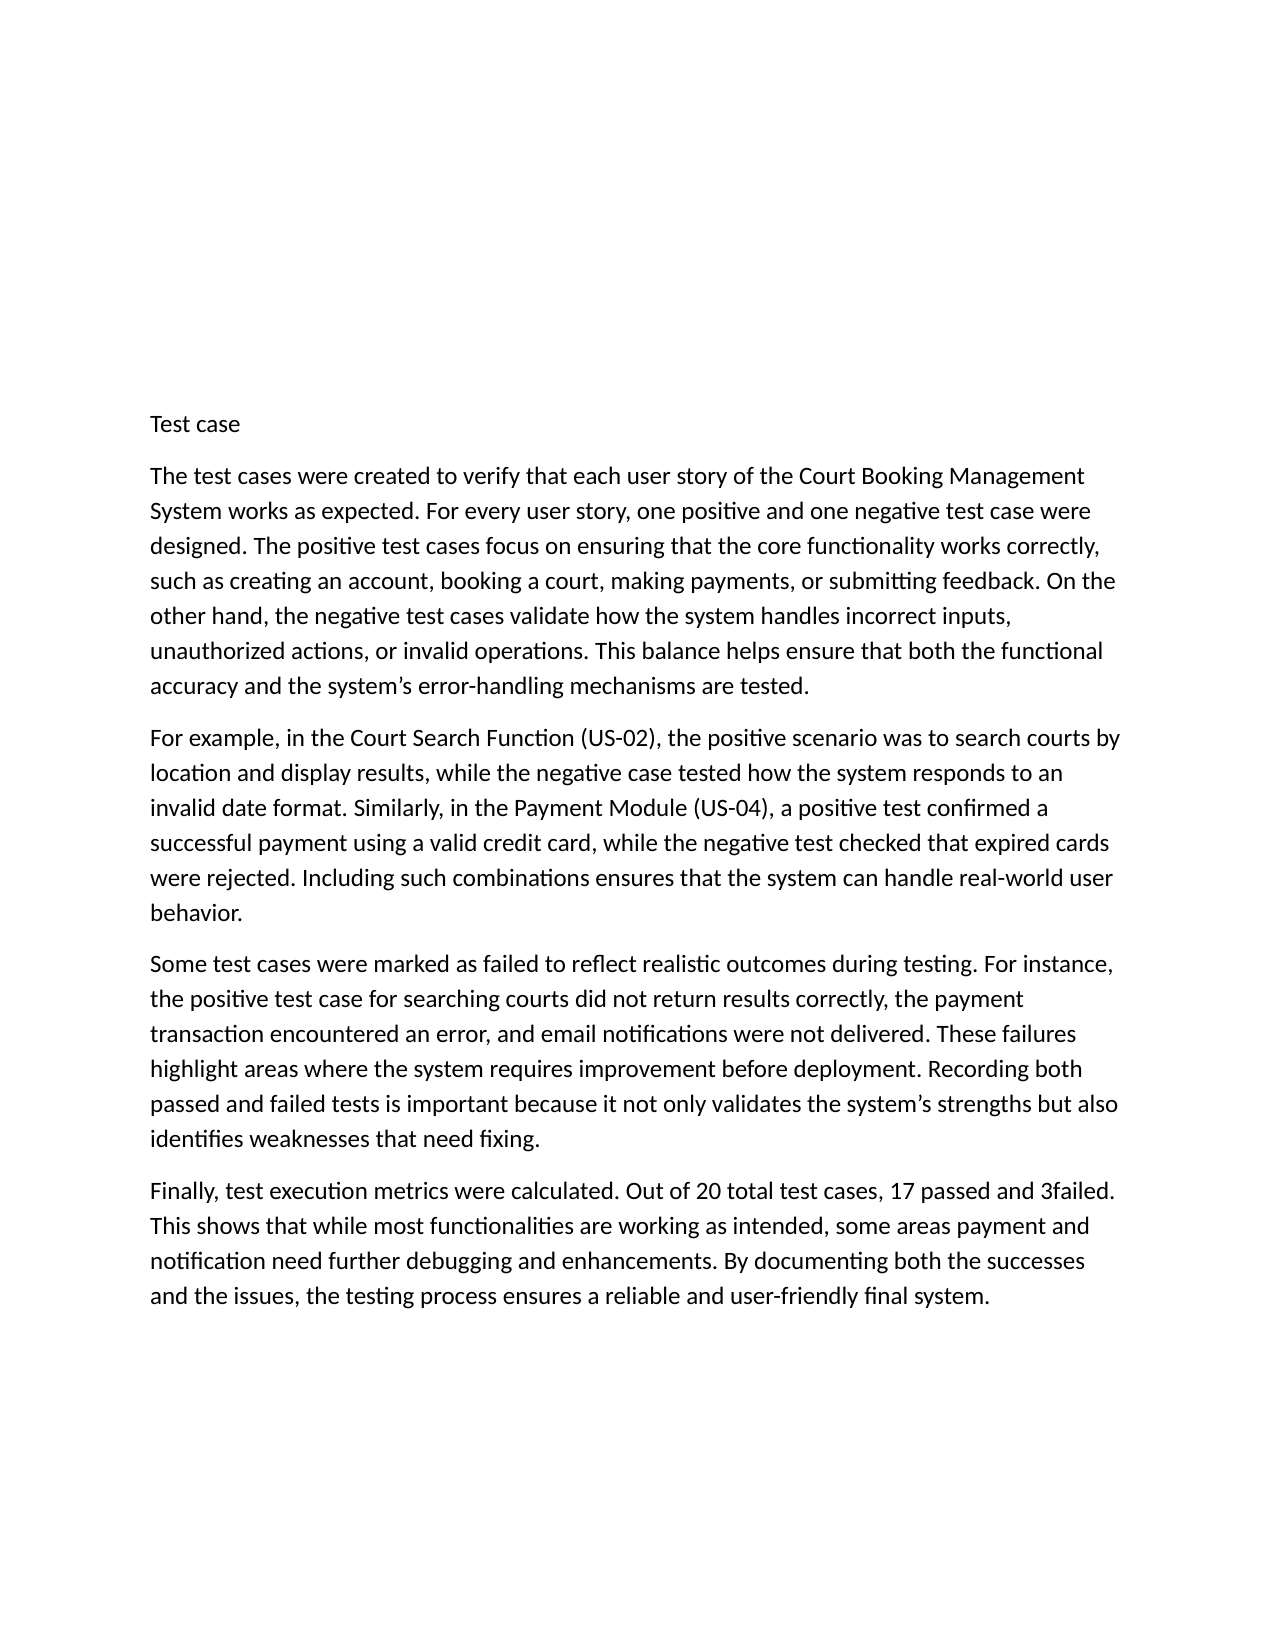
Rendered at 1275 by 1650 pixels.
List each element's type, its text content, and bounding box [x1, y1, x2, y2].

text Test case [150, 408, 1125, 439]
text Some test cases were marked as failed to reflect realistic outcomes during testing. For instance, the positive test case for searching courts did not return results correctly, the payment transaction encountered an error, and email notifications were not delivered. These failures highlight areas where the system requires improvement before deployment. Recording both passed and failed tests is important because it not only validates the system’s strengths but also identifies weaknesses that need fixing. [150, 948, 1125, 1154]
text Finally, test execution metrics were calculated. Out of 20 total test cases, 17 passed and 3failed. This shows that while most functionalities are working as intended, some areas payment and notification need further debugging and enhancements. By documenting both the successes and the issues, the testing process ensures a reliable and user-friendly final system. [150, 1175, 1125, 1311]
text For example, in the Court Search Function (US-02), the positive scenario was to search courts by location and display results, while the negative case tested how the system responds to an invalid date format. Similarly, in the Payment Module (US-04), a positive test confirmed a successful payment using a valid credit card, while the negative test checked that expired cards were rejected. Including such combinations ensures that the system can handle real-world user behavior. [150, 722, 1125, 927]
text The test cases were created to verify that each user story of the Court Booking Management System works as expected. For every user story, one positive and one negative test case were designed. The positive test cases focus on ensuring that the core functionality works correctly, such as creating an account, booking a court, making payments, or submitting feedback. On the other hand, the negative test cases validate how the system handles incorrect inputs, unauthorized actions, or invalid operations. This balance helps ensure that both the functional accuracy and the system’s error-handling mechanisms are tested. [150, 460, 1125, 701]
